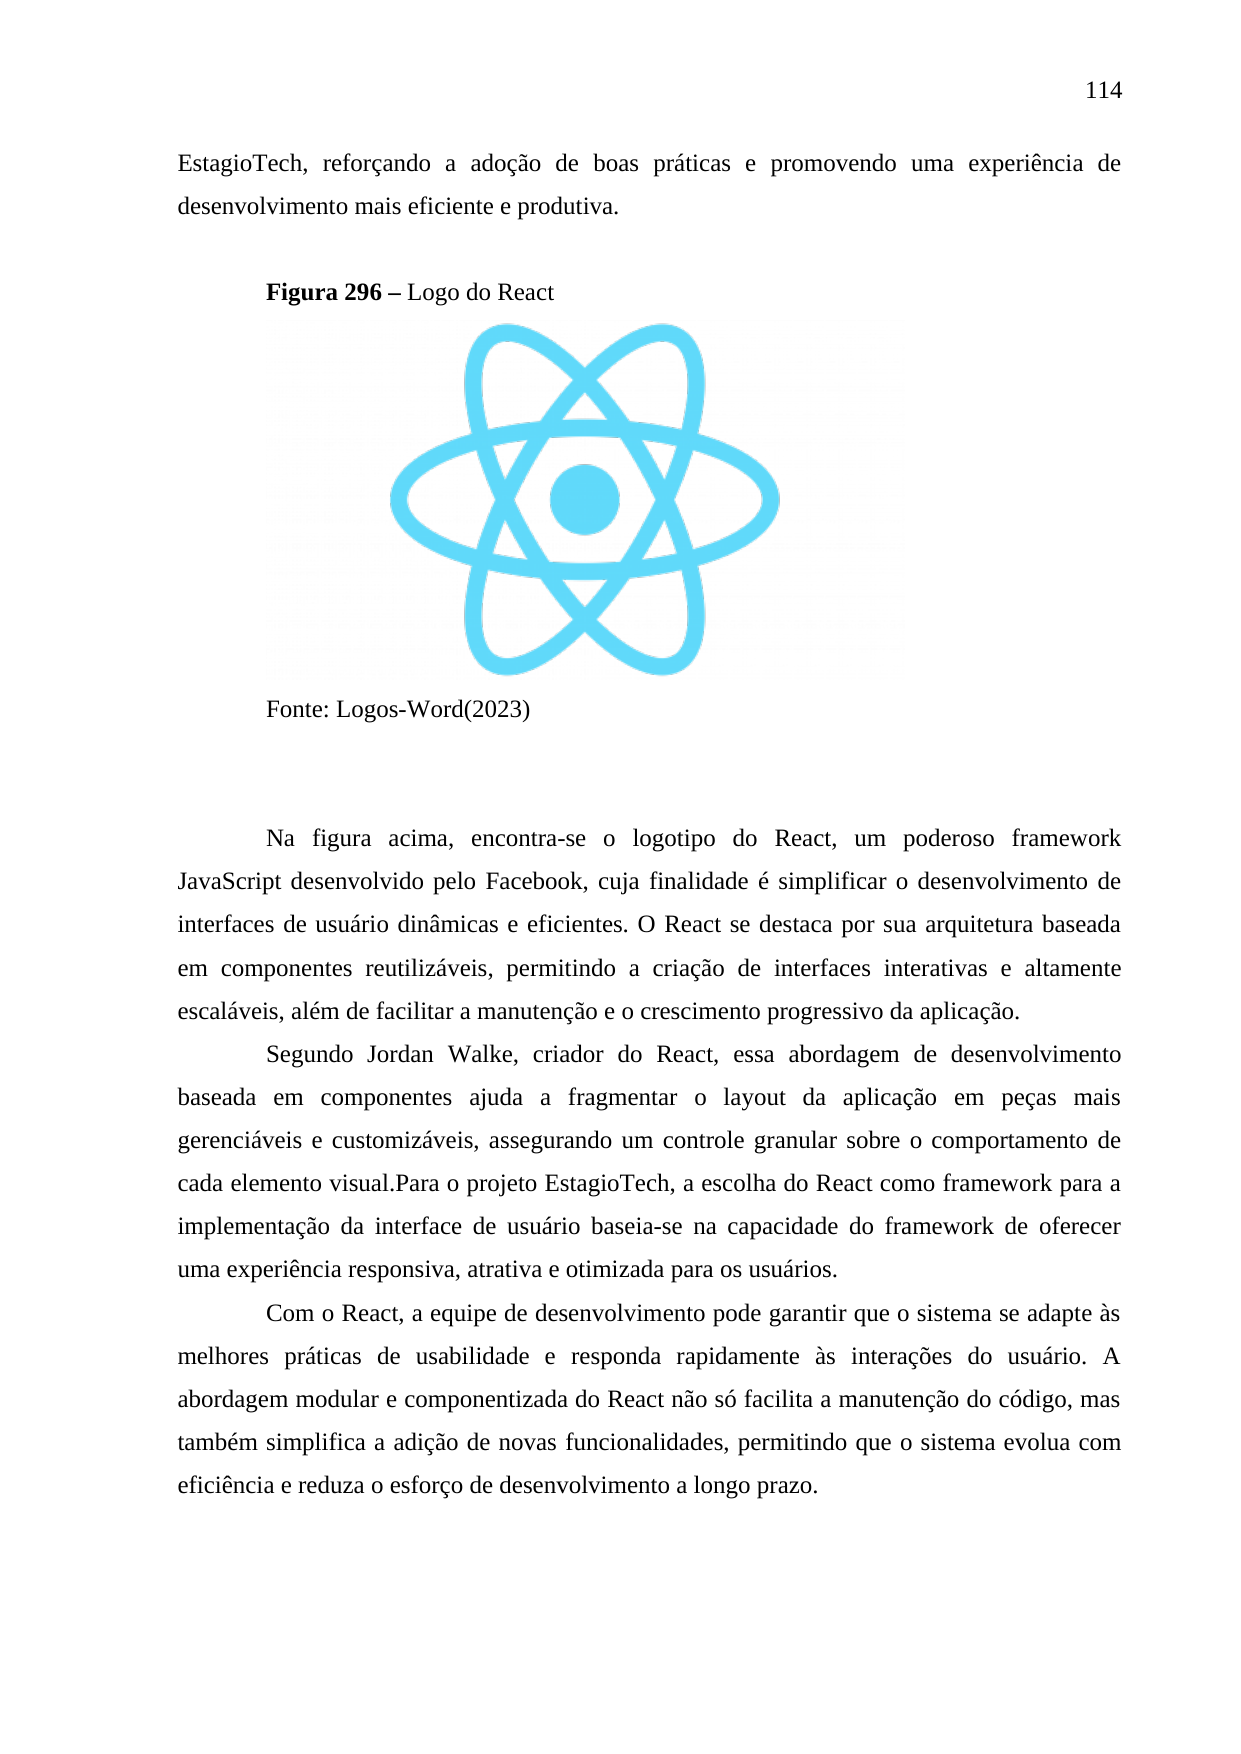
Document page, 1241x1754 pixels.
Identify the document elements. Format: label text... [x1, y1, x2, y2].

text Segundo Jordan Walke, criador do React, essa abordagem de desenvolvimento baseada em componentes ajuda a fragmentar o layout da aplicação em peças mais gerenciáveis e customizáveis, assegurando um controle granular sobre o comportamento de cada elemento visual.Para o projeto EstagioTech, a escolha do React como framework para a implementação da interface de usuário baseia-se na capacidade do framework de oferecer uma experiência responsiva, atrativa e otimizada para os usuários. [177, 1039, 1122, 1283]
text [177, 148, 1122, 219]
text Fonte: Logos-Word(2023) [177, 694, 1122, 723]
text Figura 296 – Logo do React [177, 277, 1122, 306]
picture [265, 320, 905, 680]
text Com o React, a equipe de desenvolvimento pode garantir que o sistema se adapte às melhores práticas de usabilidade e responda rapidamente às interações do usuário. A abordagem modular e componentizada do React não só facilita a manutenção do código, mas também simplifica a adição de novas funcionalidades, permitindo que o sistema evolua com eficiência e reduza o esforço de desenvolvimento a longo prazo. [177, 1298, 1122, 1499]
text Na figura acima, encontra-se o logotipo do React, um poderoso framework JavaScript desenvolvido pelo Facebook, cuja finalidade é simplificar o desenvolvimento de interfaces de usuário dinâmicas e eficientes. O React se destaca por sua arquitetura baseada em componentes reutilizáveis, permitindo a criação de interfaces interativas e altamente escaláveis, além de facilitar a manutenção e o crescimento progressivo da aplicação. [177, 823, 1122, 1024]
